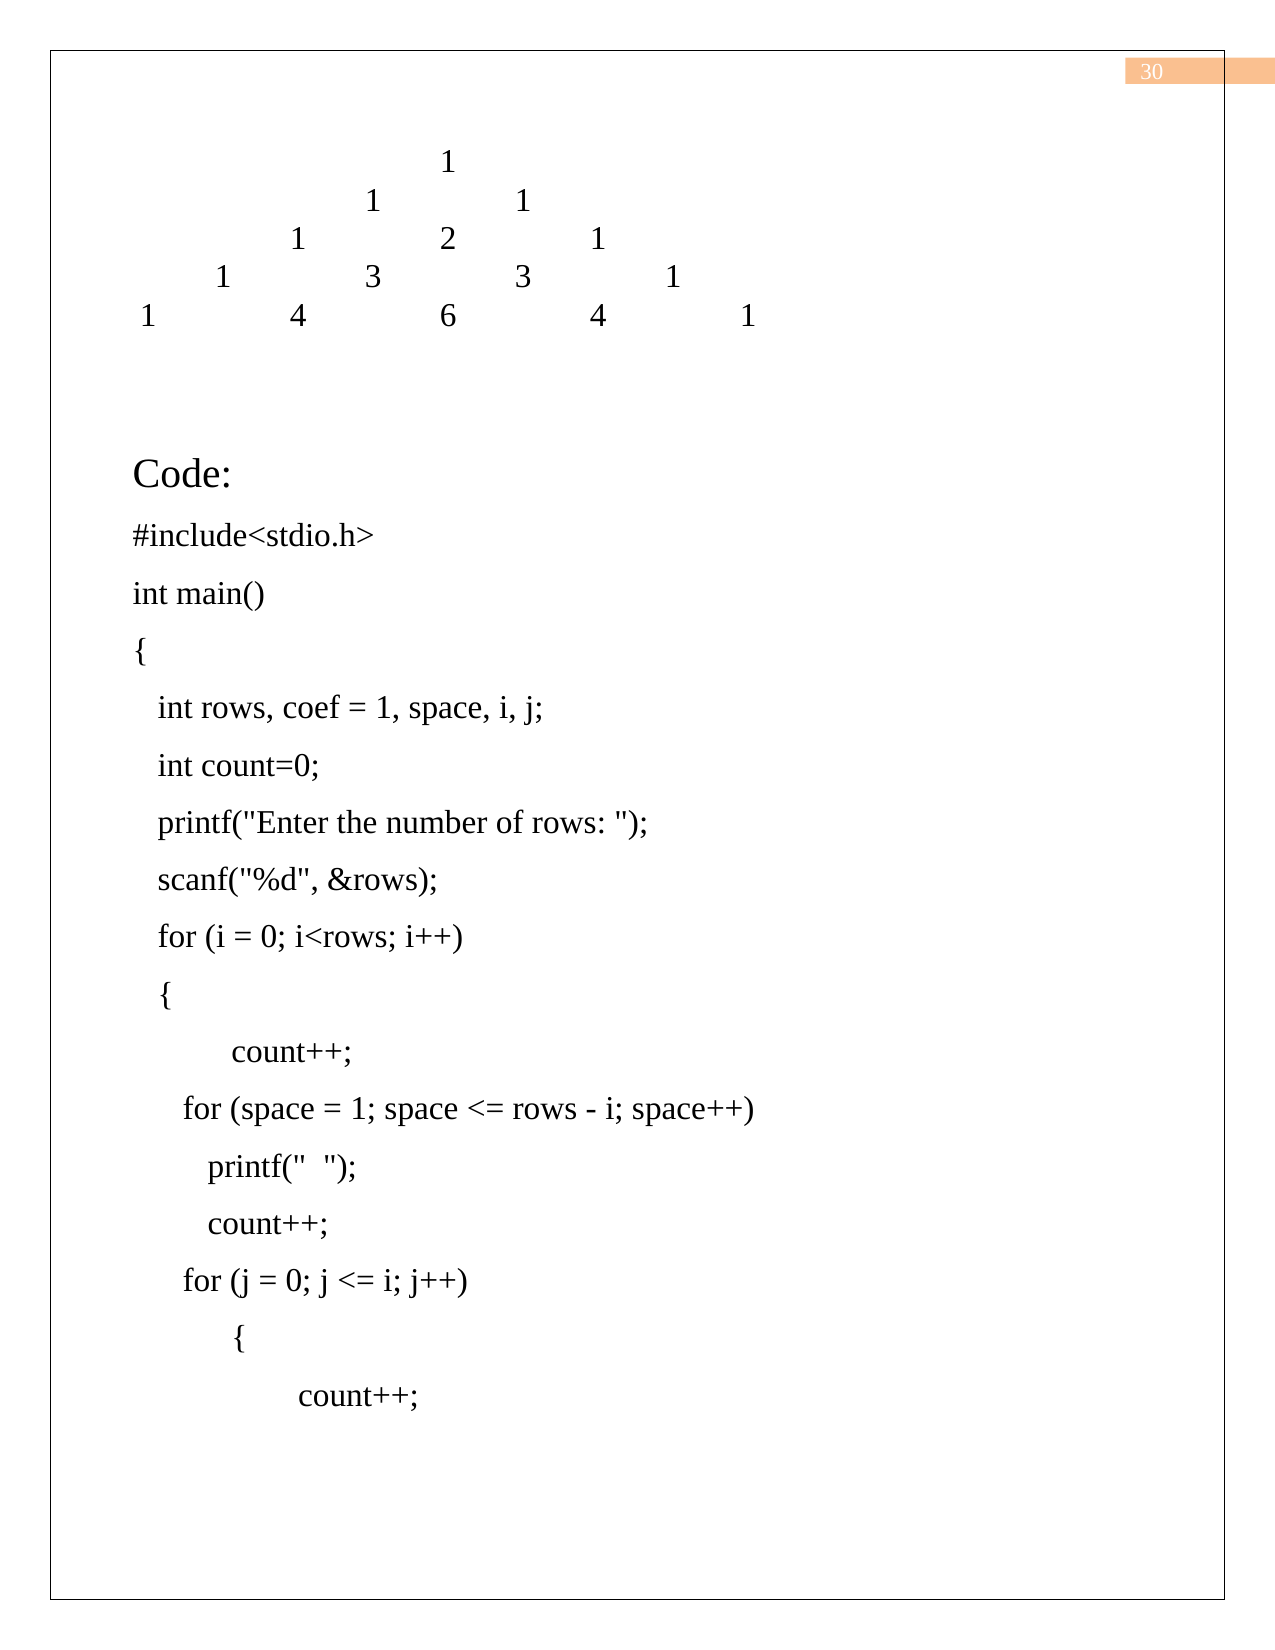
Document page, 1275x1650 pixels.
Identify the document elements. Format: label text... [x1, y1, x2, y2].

text count++; [132, 1203, 1139, 1242]
text #include<stdio.h> [132, 516, 1139, 554]
text count++; [132, 1375, 1139, 1413]
text { [132, 630, 1139, 669]
text int main() [132, 573, 1139, 611]
text for (space = 1; space <= rows - i; space++) [132, 1089, 1139, 1127]
text for (i = 0; i<rows; i++) [132, 917, 1139, 955]
text count++; [132, 1031, 1139, 1070]
text 1 3 3 1 [139, 257, 1139, 295]
text 1 1 [139, 180, 1139, 218]
text int count=0; [132, 745, 1139, 783]
text 1 2 1 [139, 218, 1139, 257]
text printf("Enter the number of rows: "); [132, 802, 1139, 841]
text { [132, 974, 1139, 1012]
text 1 [139, 142, 1139, 180]
text int rows, coef = 1, space, i, j; [132, 688, 1139, 726]
text 1 4 6 4 1 [139, 295, 1139, 333]
text Code: [132, 448, 1139, 496]
text printf(" "); [132, 1146, 1139, 1184]
text { [132, 1318, 1139, 1356]
text for (j = 0; j <= i; j++) [132, 1261, 1139, 1299]
text scanf("%d", &rows); [132, 859, 1139, 898]
